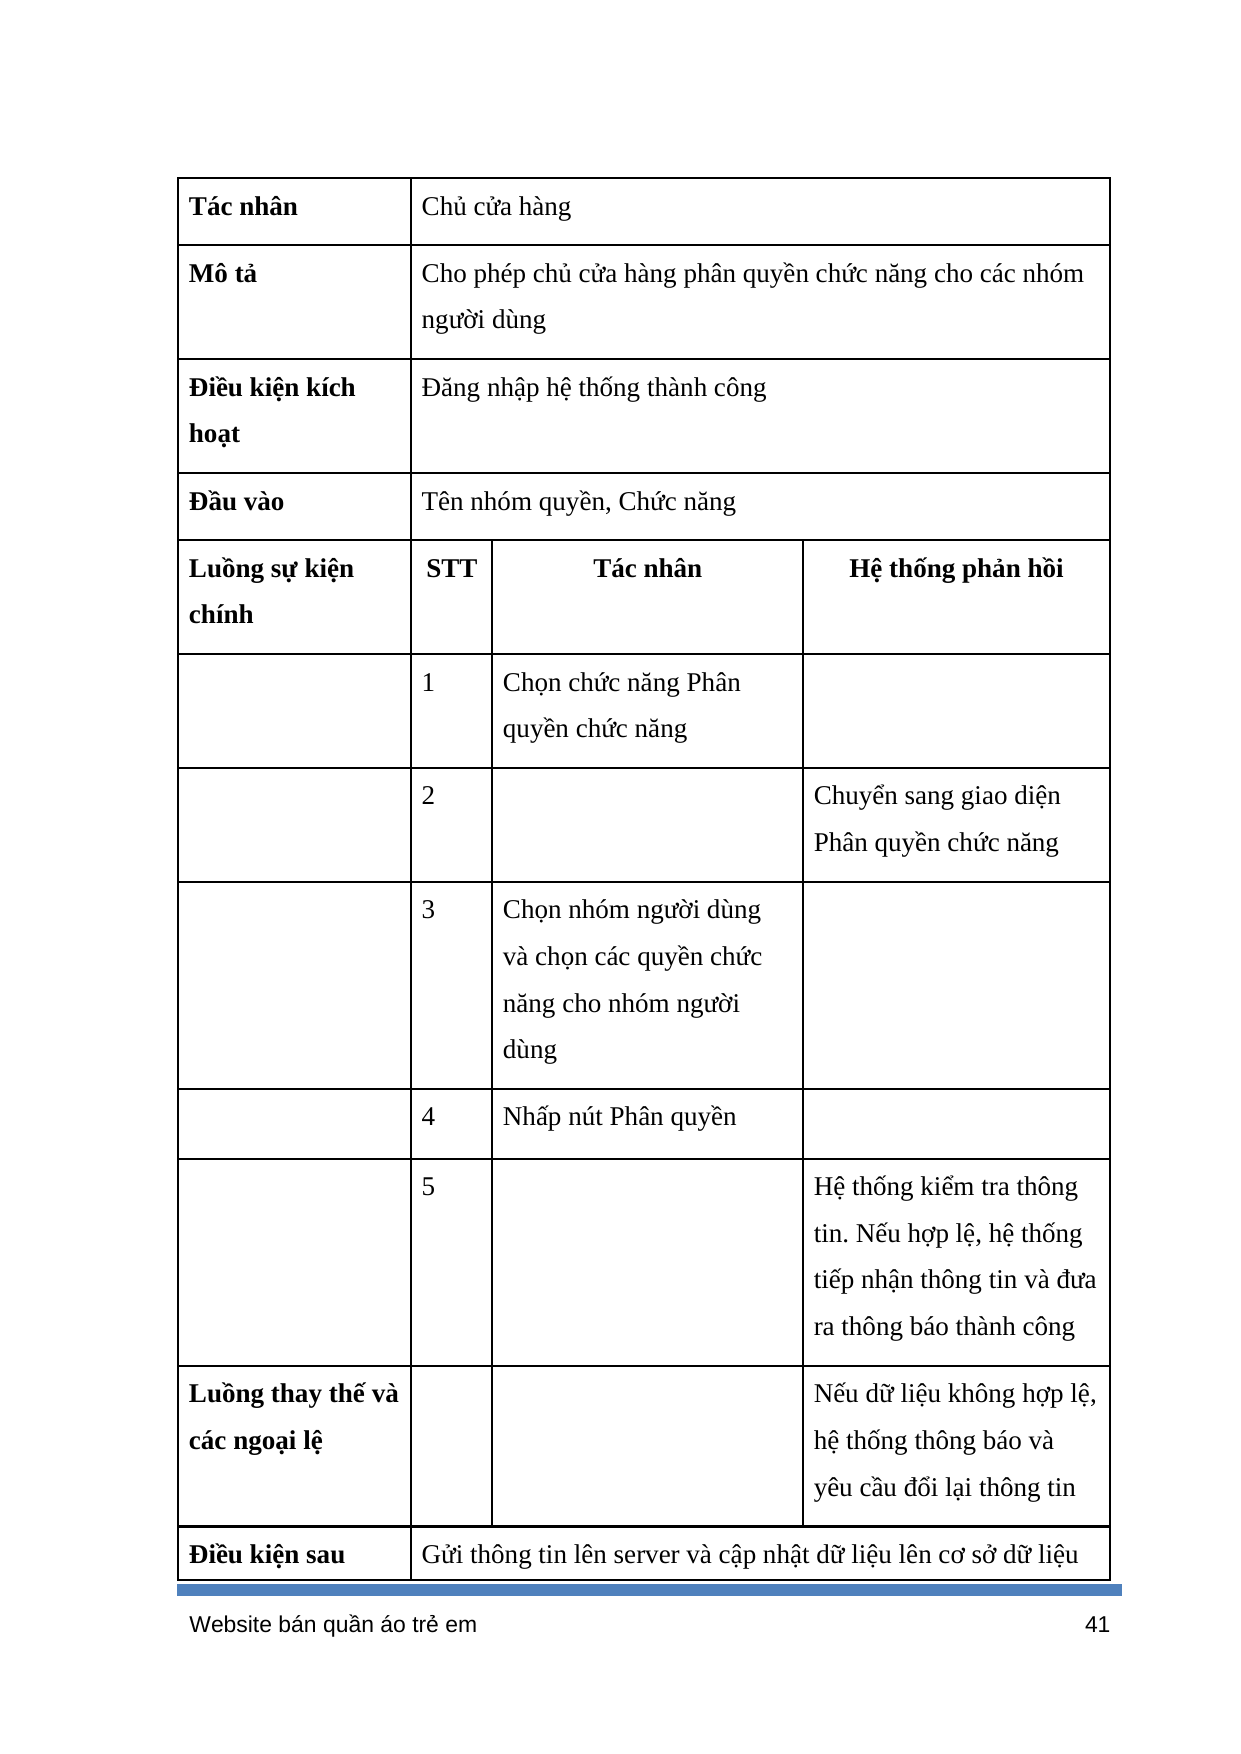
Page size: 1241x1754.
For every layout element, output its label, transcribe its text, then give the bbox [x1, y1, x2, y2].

table_cell Hệ thống kiểm tra thông tin. Nếu hợp lệ, hệ thống tiếp nhận thông tin và đưa ra thông báo thành công [804, 1160, 1109, 1365]
table_cell 4 [412, 1090, 491, 1158]
table_cell Đăng nhập hệ thống thành công [412, 360, 1109, 472]
table_cell [179, 655, 410, 767]
table_cell [493, 1367, 802, 1525]
table_cell Tác nhân [493, 541, 802, 653]
table_cell 2 [412, 769, 491, 881]
table_cell Nếu dữ liệu không hợp lệ, hệ thống thông báo và yêu cầu đổi lại thông tin [804, 1367, 1109, 1525]
table_cell [179, 1160, 410, 1365]
table_cell Tác nhân [179, 179, 410, 244]
table_cell 5 [412, 1160, 491, 1365]
table_cell Chọn nhóm người dùng và chọn các quyền chức năng cho nhóm người dùng [493, 883, 802, 1088]
table_cell Chủ cửa hàng [412, 179, 1109, 244]
table_cell [179, 883, 410, 1088]
table_cell Chuyển sang giao diện Phân quyền chức năng [804, 769, 1109, 881]
table_cell [804, 655, 1109, 767]
table_cell [412, 1367, 491, 1525]
table_cell Điều kiện kích hoạt [179, 360, 410, 472]
table_cell [493, 769, 802, 881]
table_cell Đầu vào [179, 474, 410, 539]
table_cell Cho phép chủ cửa hàng phân quyền chức năng cho các nhóm người dùng [412, 246, 1109, 358]
table_cell Mô tả [179, 246, 410, 358]
table_cell [179, 1090, 410, 1158]
table_cell Điều kiện sau [179, 1528, 410, 1579]
table_cell 3 [412, 883, 491, 1088]
table_cell STT [412, 541, 491, 653]
table_cell Luồng sự kiện chính [179, 541, 410, 653]
table_cell Luồng thay thế và các ngoại lệ [179, 1367, 410, 1525]
table_cell Nhấp nút Phân quyền [493, 1090, 802, 1158]
table_cell [493, 1160, 802, 1365]
table_cell Hệ thống phản hồi [804, 541, 1109, 653]
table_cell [412, 1528, 1109, 1579]
table_cell 1 [412, 655, 491, 767]
table_cell Tên nhóm quyền, Chức năng [412, 474, 1109, 539]
table_cell [804, 1090, 1109, 1158]
table_cell [179, 769, 410, 881]
table_cell [804, 883, 1109, 1088]
table_cell Chọn chức năng Phân quyền chức năng [493, 655, 802, 767]
